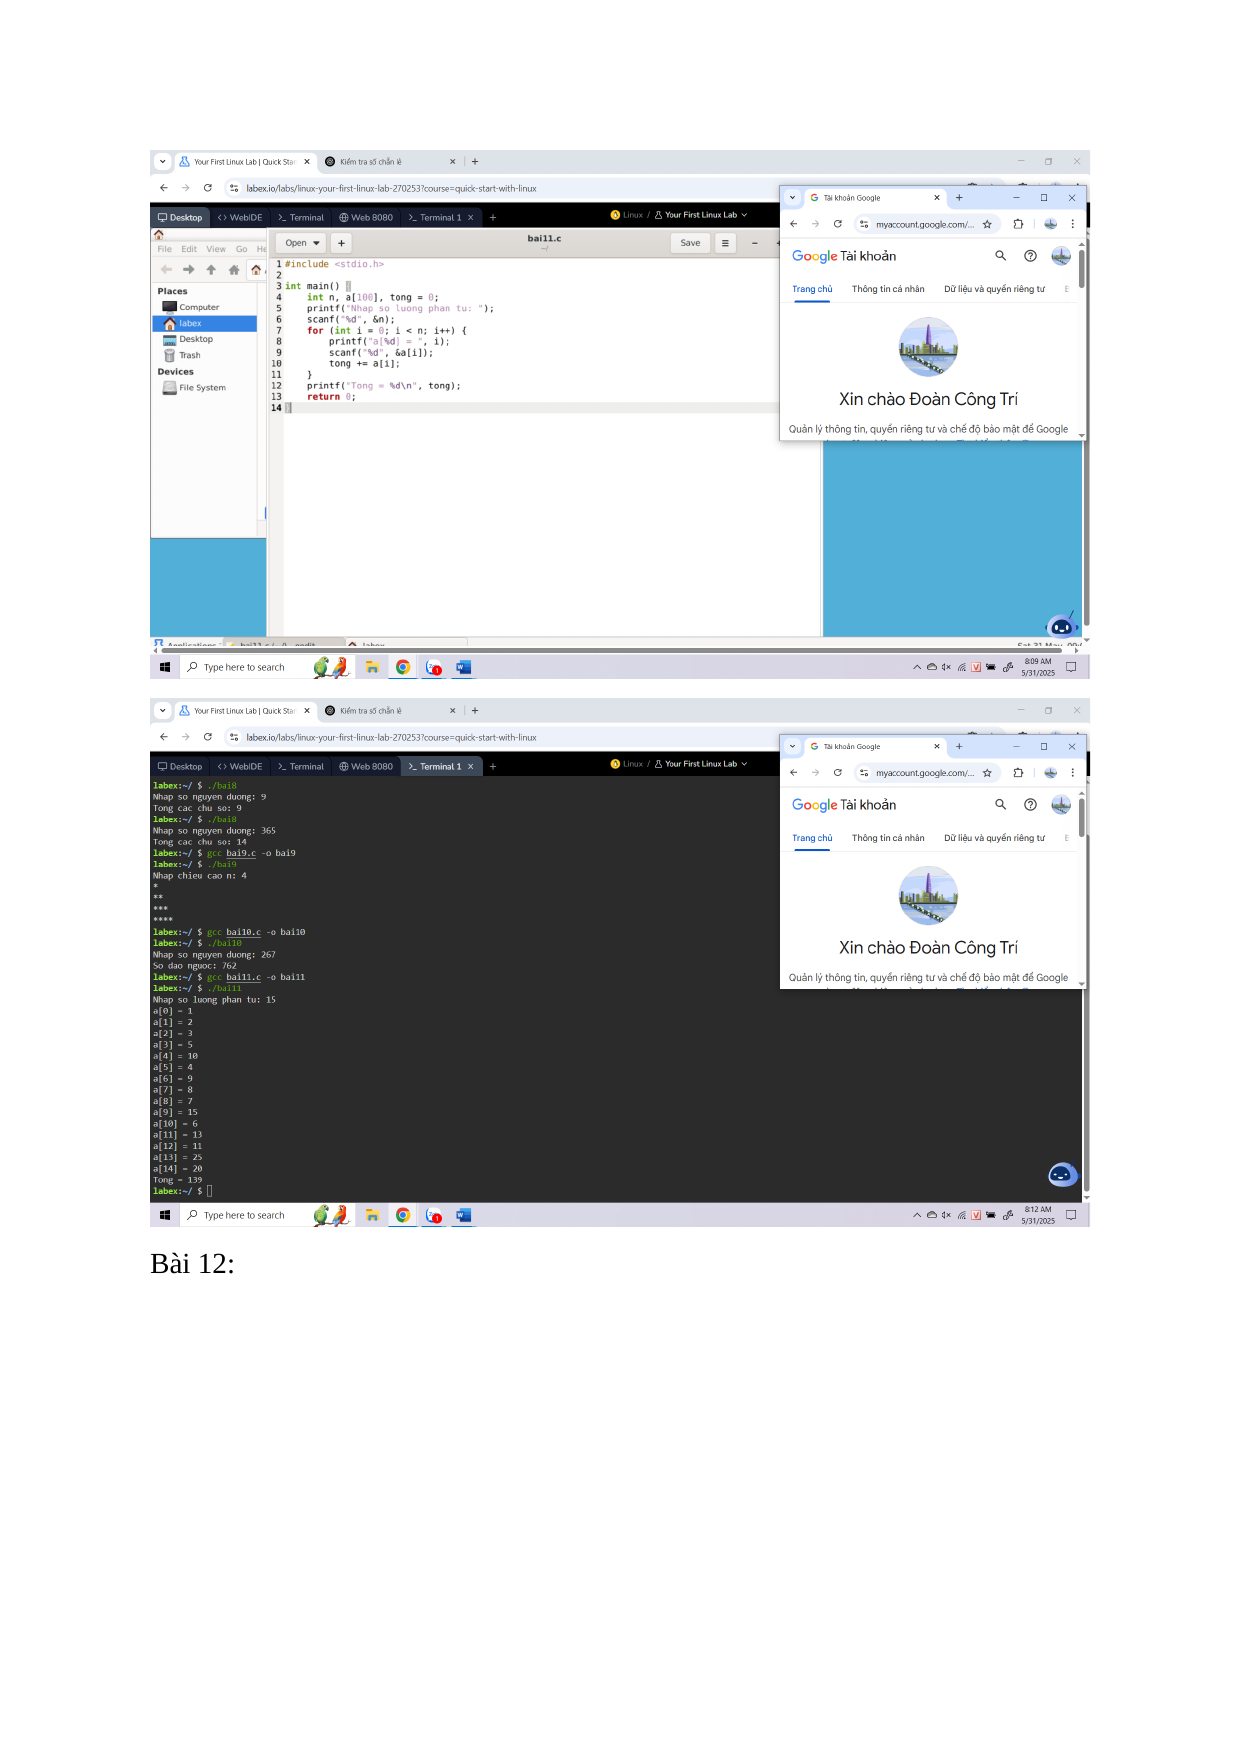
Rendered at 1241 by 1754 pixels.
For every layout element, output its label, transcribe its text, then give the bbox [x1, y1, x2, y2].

picture [150, 698, 1091, 1227]
picture [150, 150, 1091, 679]
text Bài 12: [150, 1246, 1090, 1280]
